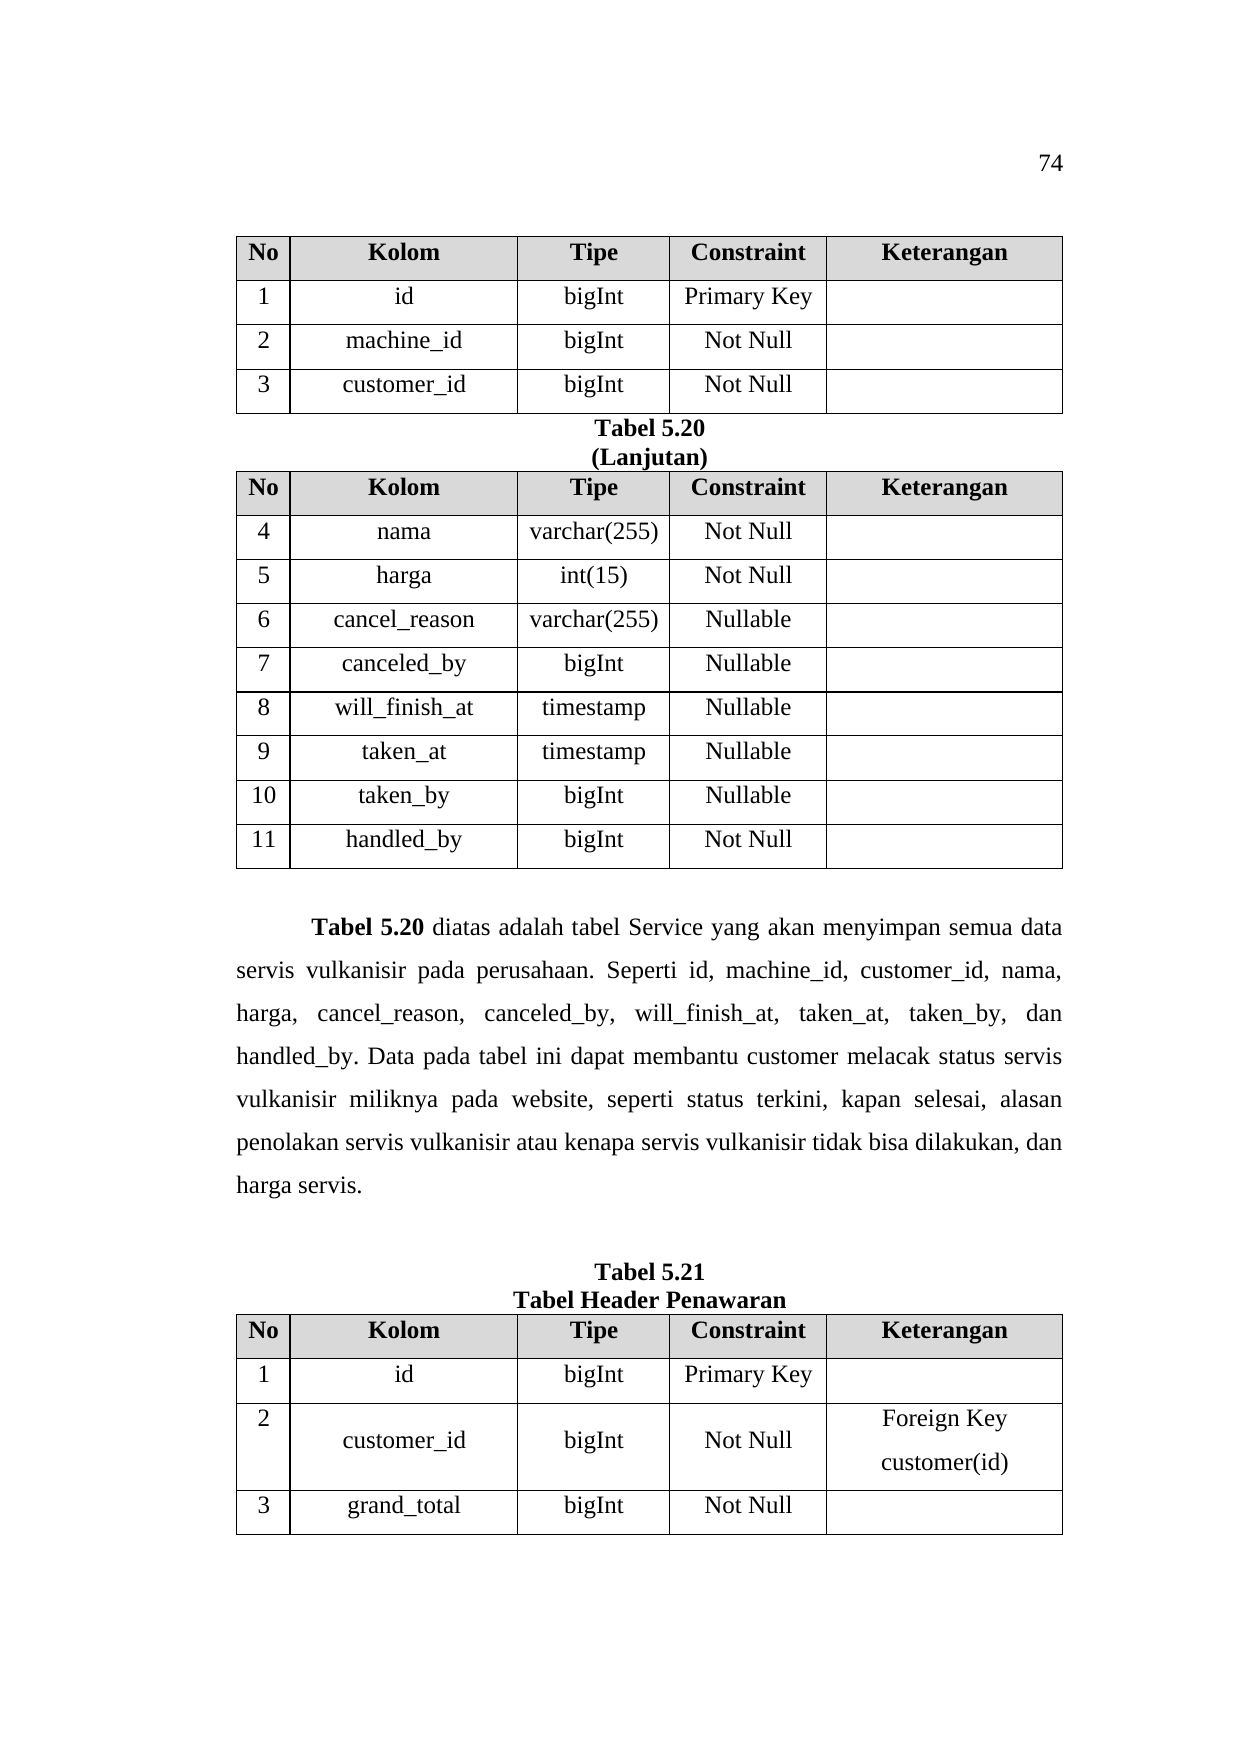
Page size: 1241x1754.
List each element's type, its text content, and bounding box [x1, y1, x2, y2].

table_cell Nullable [670, 693, 826, 735]
table_cell [827, 693, 1062, 735]
table_cell [827, 325, 1062, 368]
table_cell 1 [237, 1359, 289, 1402]
table_cell harga [291, 560, 517, 603]
table_cell Not Null [670, 560, 826, 603]
table_cell canceled_by [291, 648, 517, 691]
table_cell bigInt [518, 281, 669, 324]
table_header Keterangan [827, 237, 1062, 280]
table_cell Not Null [670, 516, 826, 559]
table_cell 2 [237, 1404, 289, 1489]
table_cell 1 [237, 281, 289, 324]
table_cell [827, 604, 1062, 647]
table_cell 3 [237, 370, 289, 412]
table_cell will_finish_at [291, 693, 517, 735]
table_cell timestamp [518, 736, 669, 779]
table_cell cancel_reason [291, 604, 517, 647]
table_header Kolom [291, 237, 517, 280]
table_cell [827, 1359, 1062, 1402]
table_header Constraint [670, 237, 826, 280]
table_header Keterangan [827, 1315, 1062, 1358]
text Tabel 5.21 [236, 1257, 1063, 1286]
table_cell machine_id [291, 325, 517, 368]
table_cell Primary Key [670, 1359, 826, 1402]
table_cell Not Null [670, 825, 826, 868]
table_cell taken_by [291, 781, 517, 823]
table_cell [827, 370, 1062, 412]
table_cell bigInt [518, 325, 669, 368]
table_cell Not Null [670, 1491, 826, 1534]
text Tabel 5.20 diatas adalah tabel Service yang akan menyimpan semua data servis vulkanisir pada perusahaan. Seperti id, machine_id, customer_id, nama, harga, cancel_reason, canceled_by, will_finish_at, taken_at, taken_by, dan handled_by. Data pada tabel ini dapat membantu customer melacak status servis vulkanisir miliknya pada website, seperti status terkini, kapan selesai, alasan penolakan servis vulkanisir atau kenapa servis vulkanisir tidak bisa dilakukan, dan harga servis. [236, 912, 1063, 1199]
table_cell Nullable [670, 604, 826, 647]
table_cell 4 [237, 516, 289, 559]
table_cell [827, 648, 1062, 691]
table_cell Primary Key [670, 281, 826, 324]
table_cell [827, 560, 1062, 603]
table_cell id [291, 1359, 517, 1402]
table_cell nama [291, 516, 517, 559]
table_cell int(15) [518, 560, 669, 603]
table_cell 8 [237, 693, 289, 735]
table_cell grand_total [291, 1491, 517, 1534]
table_header Constraint [670, 472, 826, 515]
table_cell customer_id [291, 370, 517, 412]
table_cell Nullable [670, 781, 826, 823]
text Tabel Header Penawaran [236, 1286, 1063, 1314]
table_cell customer_id [291, 1404, 517, 1489]
text (Lanjutan) [236, 442, 1063, 471]
table_cell varchar(255) [518, 604, 669, 647]
table_cell 6 [237, 604, 289, 647]
table_cell [827, 781, 1062, 823]
table_header No [237, 472, 289, 515]
table_cell 10 [237, 781, 289, 823]
table_header No [237, 1315, 289, 1358]
table_cell [827, 736, 1062, 779]
table_cell Not Null [670, 325, 826, 368]
table_header Constraint [670, 1315, 826, 1358]
table_cell bigInt [518, 370, 669, 412]
table_cell [827, 516, 1062, 559]
table_header Tipe [518, 1315, 669, 1358]
table_cell [827, 1491, 1062, 1534]
table_cell bigInt [518, 1359, 669, 1402]
table_cell bigInt [518, 1404, 669, 1489]
table_cell taken_at [291, 736, 517, 779]
table_cell handled_by [291, 825, 517, 868]
table_header Kolom [291, 472, 517, 515]
table_cell Not Null [670, 1404, 826, 1489]
table_cell bigInt [518, 648, 669, 691]
table_cell bigInt [518, 825, 669, 868]
table_cell bigInt [518, 1491, 669, 1534]
table_cell bigInt [518, 781, 669, 823]
table_header No [237, 237, 289, 280]
table_cell 9 [237, 736, 289, 779]
table_cell id [291, 281, 517, 324]
table_header Kolom [291, 1315, 517, 1358]
table_cell 7 [237, 648, 289, 691]
table_header Tipe [518, 472, 669, 515]
table_header Keterangan [827, 472, 1062, 515]
table_cell timestamp [518, 693, 669, 735]
text Tabel 5.20 [236, 414, 1063, 442]
table_cell [827, 281, 1062, 324]
table_cell 2 [237, 325, 289, 368]
table_cell 3 [237, 1491, 289, 1534]
table_cell varchar(255) [518, 516, 669, 559]
table_header Tipe [518, 237, 669, 280]
table_cell [827, 825, 1062, 868]
table_cell 11 [237, 825, 289, 868]
table_cell Nullable [670, 736, 826, 779]
table_cell 5 [237, 560, 289, 603]
table_cell Nullable [670, 648, 826, 691]
table_cell Foreign Key customer(id) [827, 1404, 1062, 1489]
table_cell Not Null [670, 370, 826, 412]
